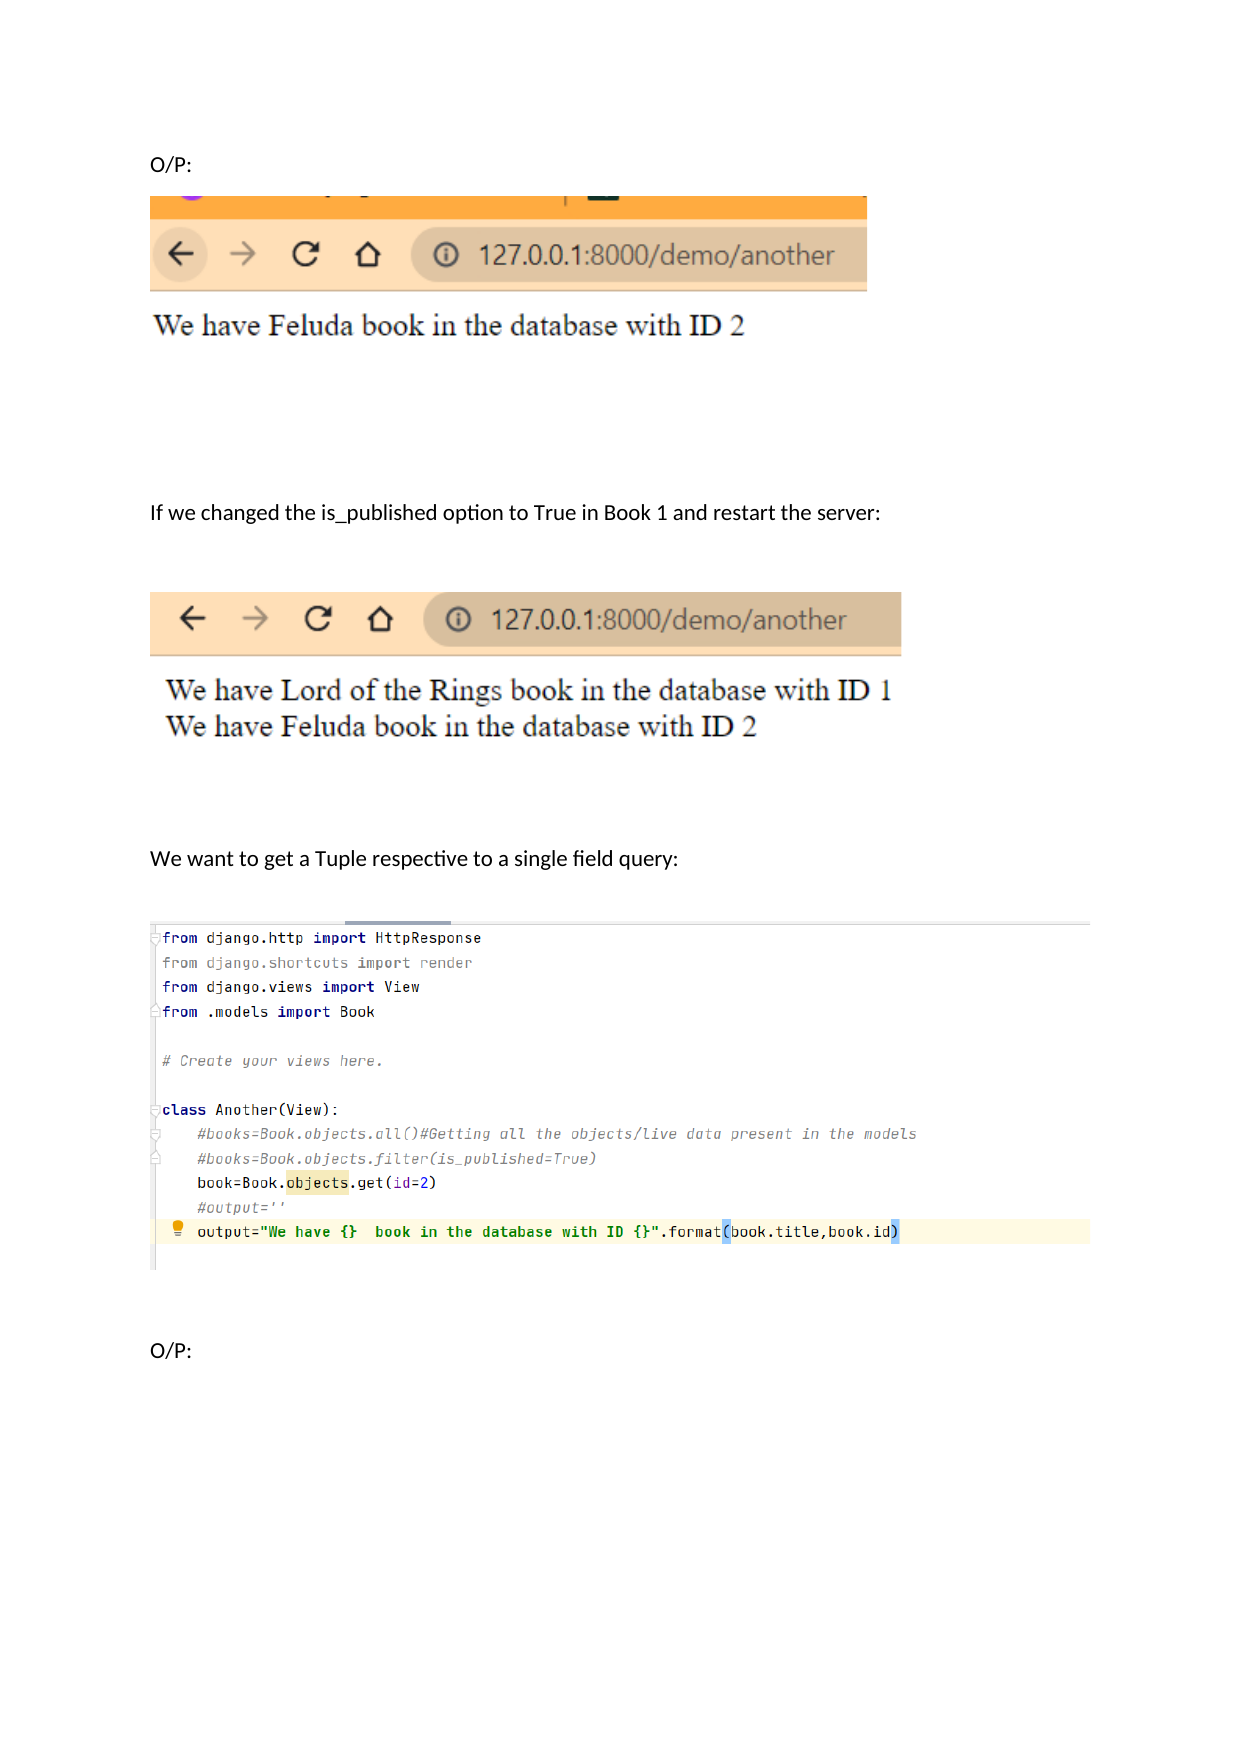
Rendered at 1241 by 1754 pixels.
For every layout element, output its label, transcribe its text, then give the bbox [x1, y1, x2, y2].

picture [150, 196, 868, 480]
text We want to get a Tuple respective to a single field query: [150, 844, 1090, 902]
text If we changed the is_published option to True in Book 1 and restart the server: [150, 498, 1090, 527]
picture [150, 921, 1091, 1270]
picture [150, 592, 902, 779]
text O/P: [150, 1336, 1090, 1394]
text O/P: [150, 150, 1090, 178]
